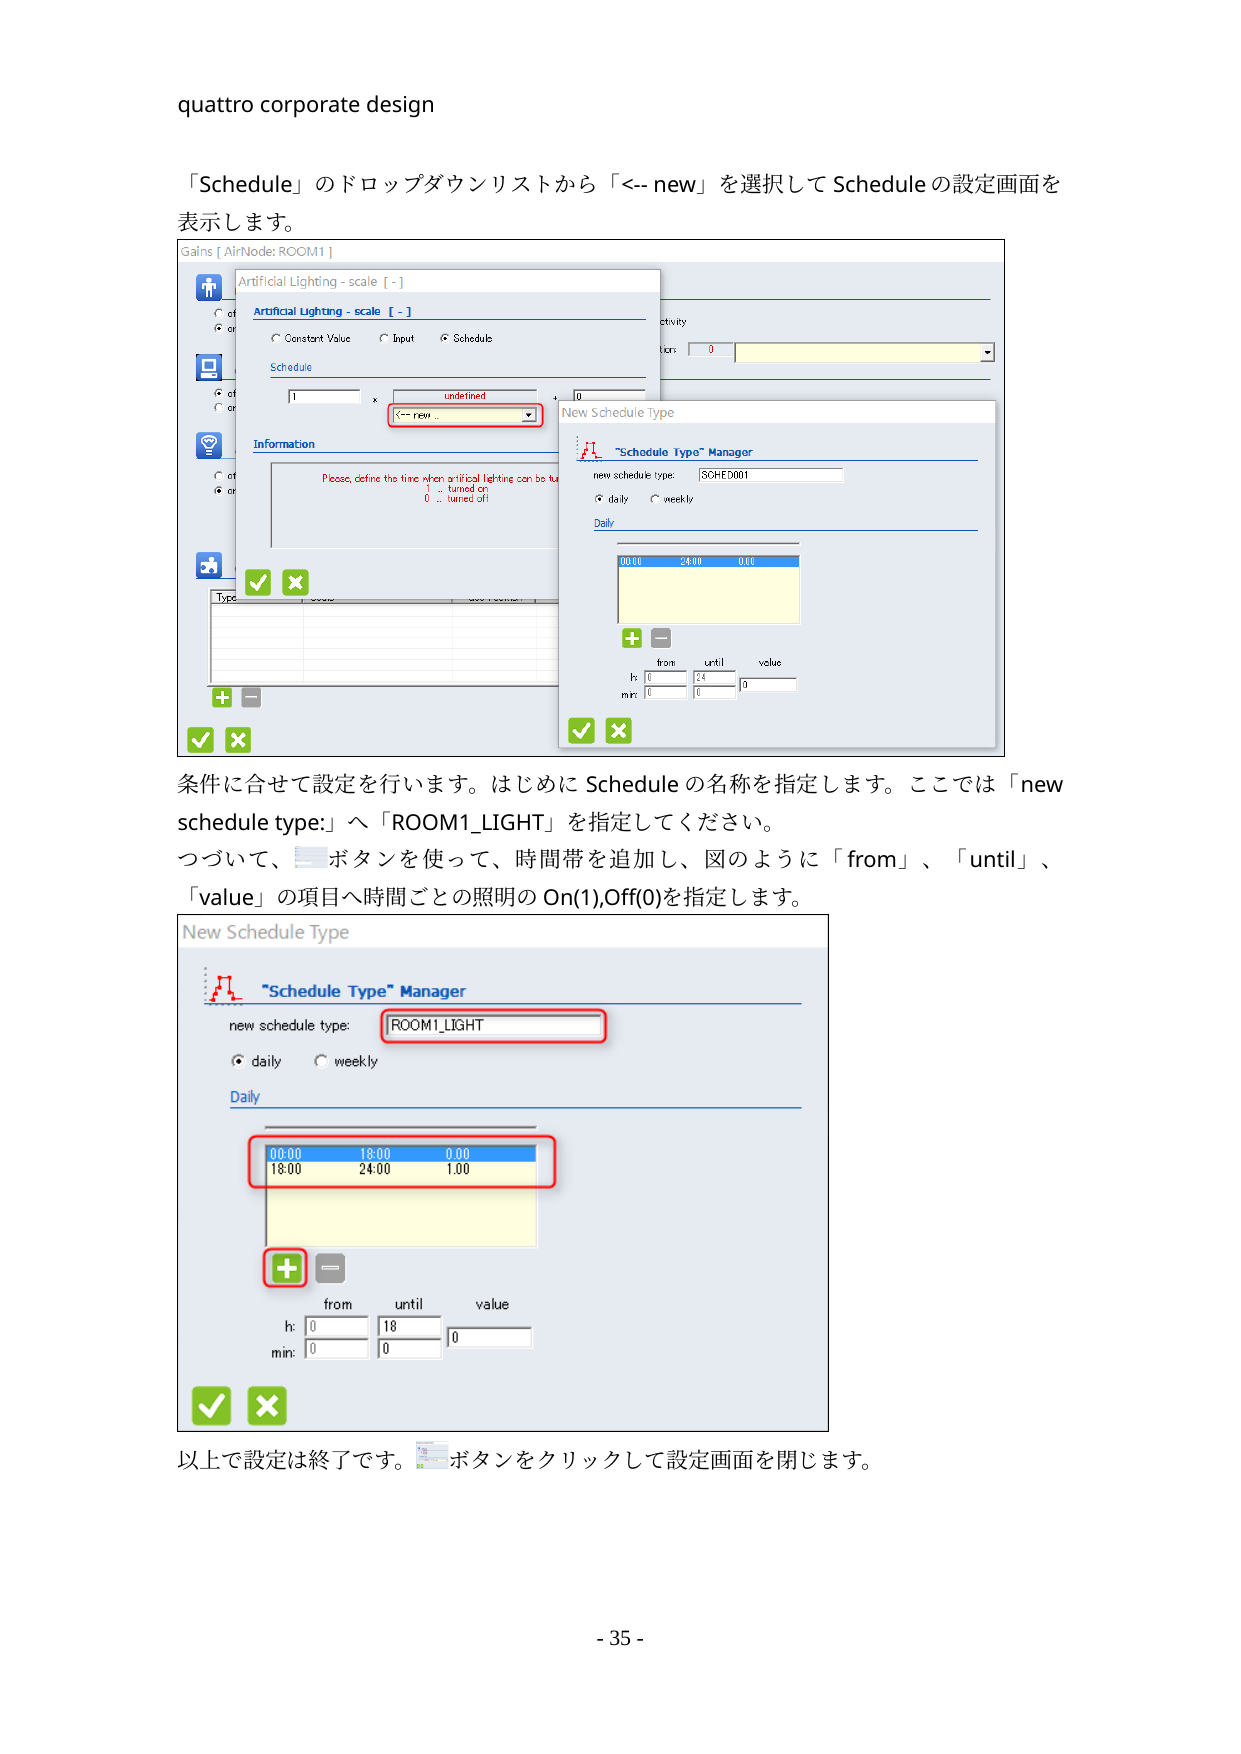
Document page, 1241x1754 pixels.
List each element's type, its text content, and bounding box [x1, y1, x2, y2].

text 「Schedule」のドロップダウンリストから「<-- new」を選択してScheduleの設定画面を表示します。 [177, 164, 1063, 239]
picture [178, 915, 828, 1431]
text つづいて、ボタンを使って、時間帯を追加し、図のように「from」、「until」、「value」の項目へ時間ごとの照明のOn(1),Off(0)を指定します。 [177, 839, 1063, 914]
picture [416, 1441, 449, 1469]
text 以上で設定は終了です。ボタンをクリックして設定画面を閉じます。 [177, 1439, 1063, 1477]
picture [178, 240, 1004, 756]
picture [294, 846, 328, 868]
text 条件に合せて設定を行います。はじめにScheduleの名称を指定します。ここでは「new schedule type:」へ「ROOM1_LIGHT」を指定してください。 [177, 764, 1063, 839]
